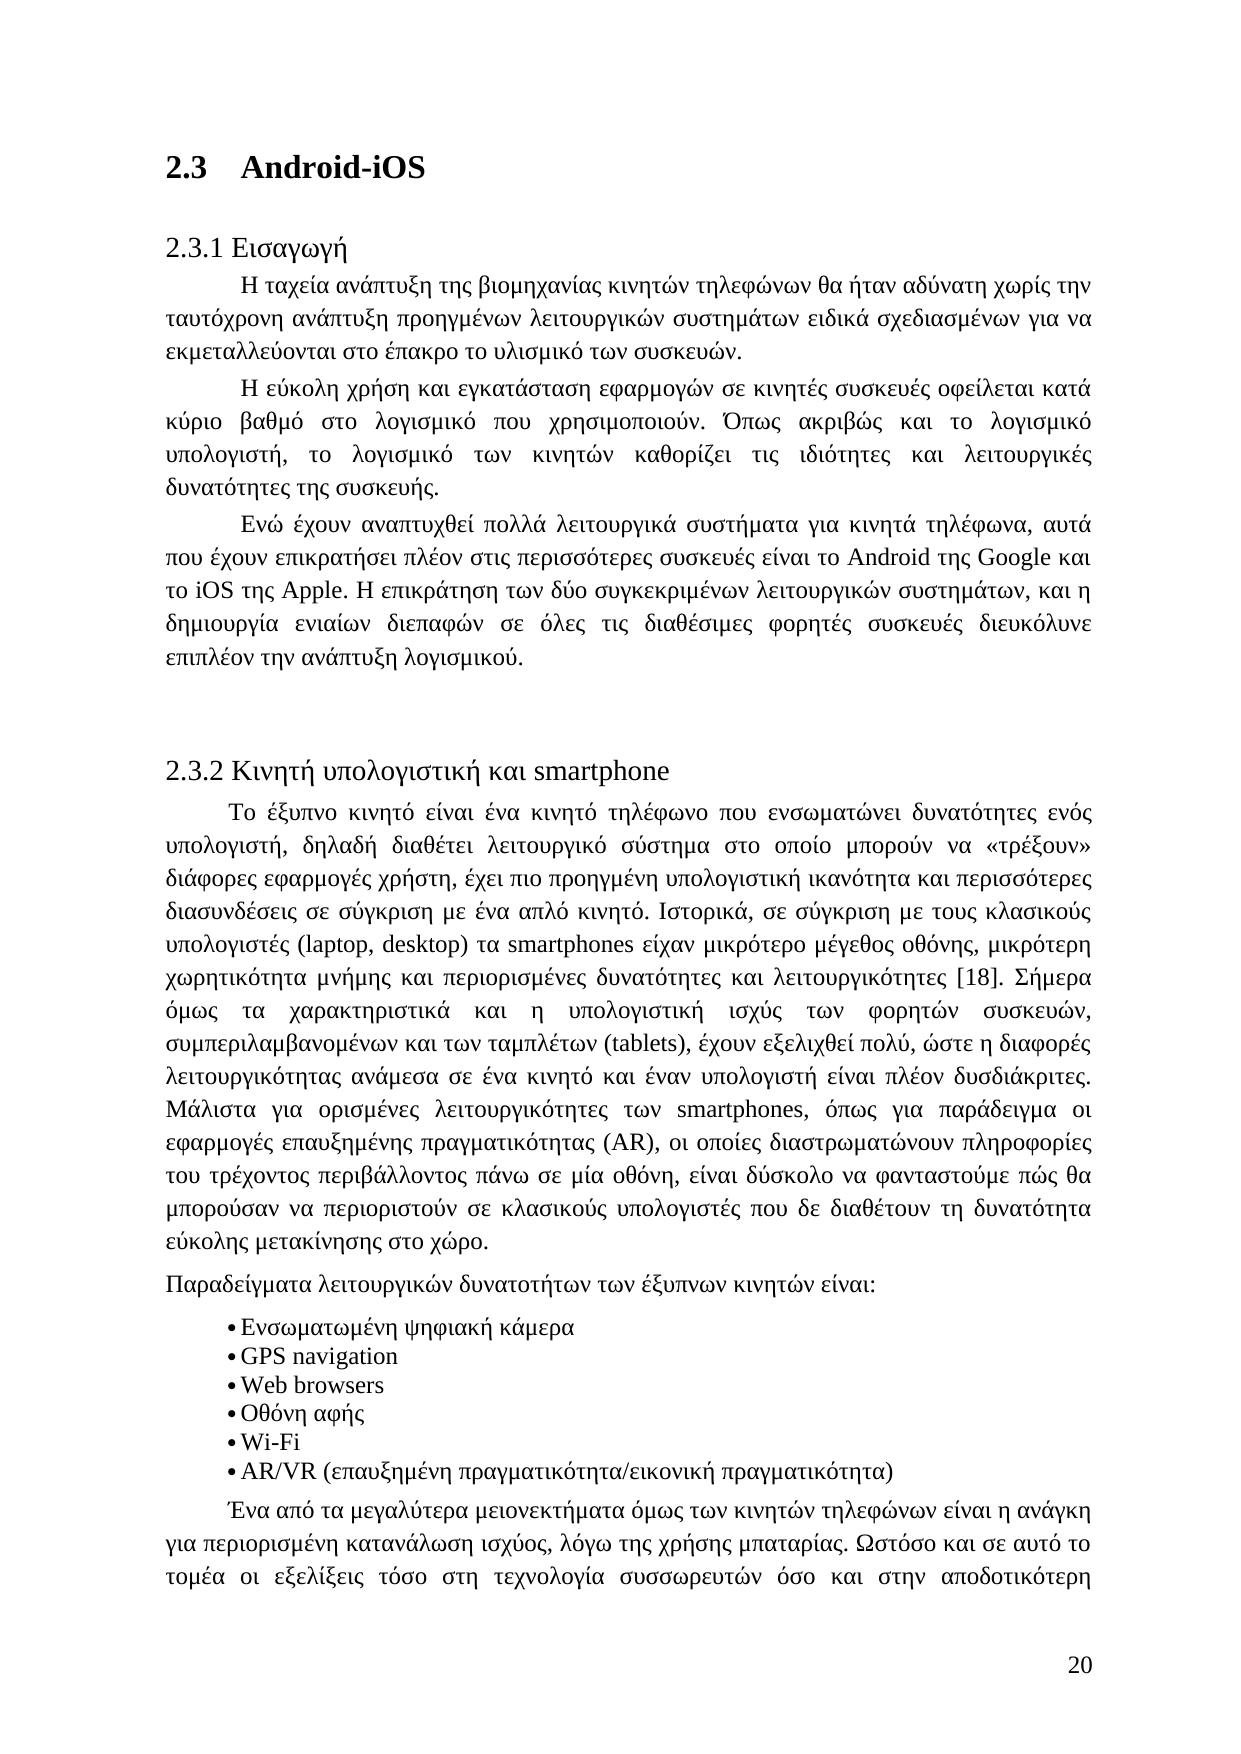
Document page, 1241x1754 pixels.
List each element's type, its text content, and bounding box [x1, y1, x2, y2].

text To έξυπνο κινητό είναι ένα κινητό τηλέφωνο που ενσωματώνει δυνατότητες ενός υπολογιστή, δηλαδή διαθέτει λειτουργικό σύστημα στο οποίο μπορούν να «τρέξουν» διάφορες εφαρμογές χρήστη, έχει πιο προηγμένη υπολογιστική ικανότητα και περισσότερες διασυνδέσεις σε σύγκριση με ένα απλό κινητό. Ιστορικά, σε σύγκριση με τους κλασικούς υπολογιστές (laptop, desktop) τα smartphones είχαν μικρότερο μέγεθος οθόνης, μικρότερη χωρητικότητα μνήμης και περιορισμένες δυνατότητες και λειτουργικότητες [18]. Σήμερα όμως τα χαρακτηριστικά και η υπολογιστική ισχύς των φορητών συσκευών, συμπεριλαμβανομένων και των ταμπλέτων (tablets), έχουν εξελιχθεί πολύ, ώστε η διαφορές λειτουργικότητας ανάμεσα σε ένα κινητό και έναν υπολογιστή είναι πλέον δυσδιάκριτες. Μάλιστα για ορισμένες λειτουργικότητες των smartphones, όπως για παράδειγμα οι εφαρμογές επαυξημένης πραγματικότητας (AR), οι οποίες διαστρωματώνουν πληροφορίες του τρέχοντος περιβάλλοντος πάνω σε μία οθόνη, είναι δύσκολο να φανταστούμε πώς θα μπορούσαν να περιοριστούν σε κλασικούς υπολογιστές που δε διαθέτουν τη δυνατότητα εύκολης μετακίνησης στο χώρο. [165, 797, 1092, 1255]
subtitle 2.3 Android-iOS [165, 148, 1092, 186]
list Wi-Fi [228, 1427, 1092, 1456]
text Η ταχεία ανάπτυξη της βιομηχανίας κινητών τηλεφώνων θα ήταν αδύνατη χωρίς την ταυτόχρονη ανάπτυξη προηγμένων λειτουργικών συστημάτων ειδικά σχεδιασμένων για να εκμεταλλεύονται στο έπακρο το υλισμικό των συσκευών. [165, 270, 1092, 365]
text Ενώ έχουν αναπτυχθεί πολλά λειτουργικά συστήματα για κινητά τηλέφωνα, αυτά που έχουν επικρατήσει πλέον στις περισσότερες συσκευές είναι το Android της Google και το iOS της Apple. Η επικράτηση των δύο συγκεκριμένων λειτουργικών συστημάτων, και η δημιουργία ενιαίων διεπαφών σε όλες τις διαθέσιμες φορητές συσκευές διευκόλυνε επιπλέον την ανάπτυξη λογισμικού. [165, 509, 1092, 670]
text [165, 1495, 1092, 1589]
list Ενσωματωμένη ψηφιακή κάμερα [228, 1312, 1092, 1341]
list GPS navigation [228, 1341, 1092, 1370]
list AR/VR (επαυξημένη πραγματικότητα/εικονική πραγματικότητα) [228, 1456, 1092, 1485]
subtitle 2.3.1 Εισαγωγή [165, 230, 1092, 264]
list Οθόνη αφής [228, 1398, 1092, 1427]
subtitle 2.3.2 Κινητή υπολογιστική και smartphone [165, 753, 1092, 787]
text Η εύκολη χρήση και εγκατάσταση εφαρμογών σε κινητές συσκευές οφείλεται κατά κύριο βαθμό στο λογισμικό που χρησιμοποιούν. Όπως ακριβώς και το λογισμικό υπολογιστή, το λογισμικό των κινητών καθορίζει τις ιδιότητες και λειτουργικές δυνατότητες της συσκευής. [165, 373, 1092, 501]
text Παραδείγματα λειτουργικών δυνατοτήτων των έξυπνων κινητών είναι: [165, 1269, 1092, 1298]
list Web browsers [228, 1370, 1092, 1398]
